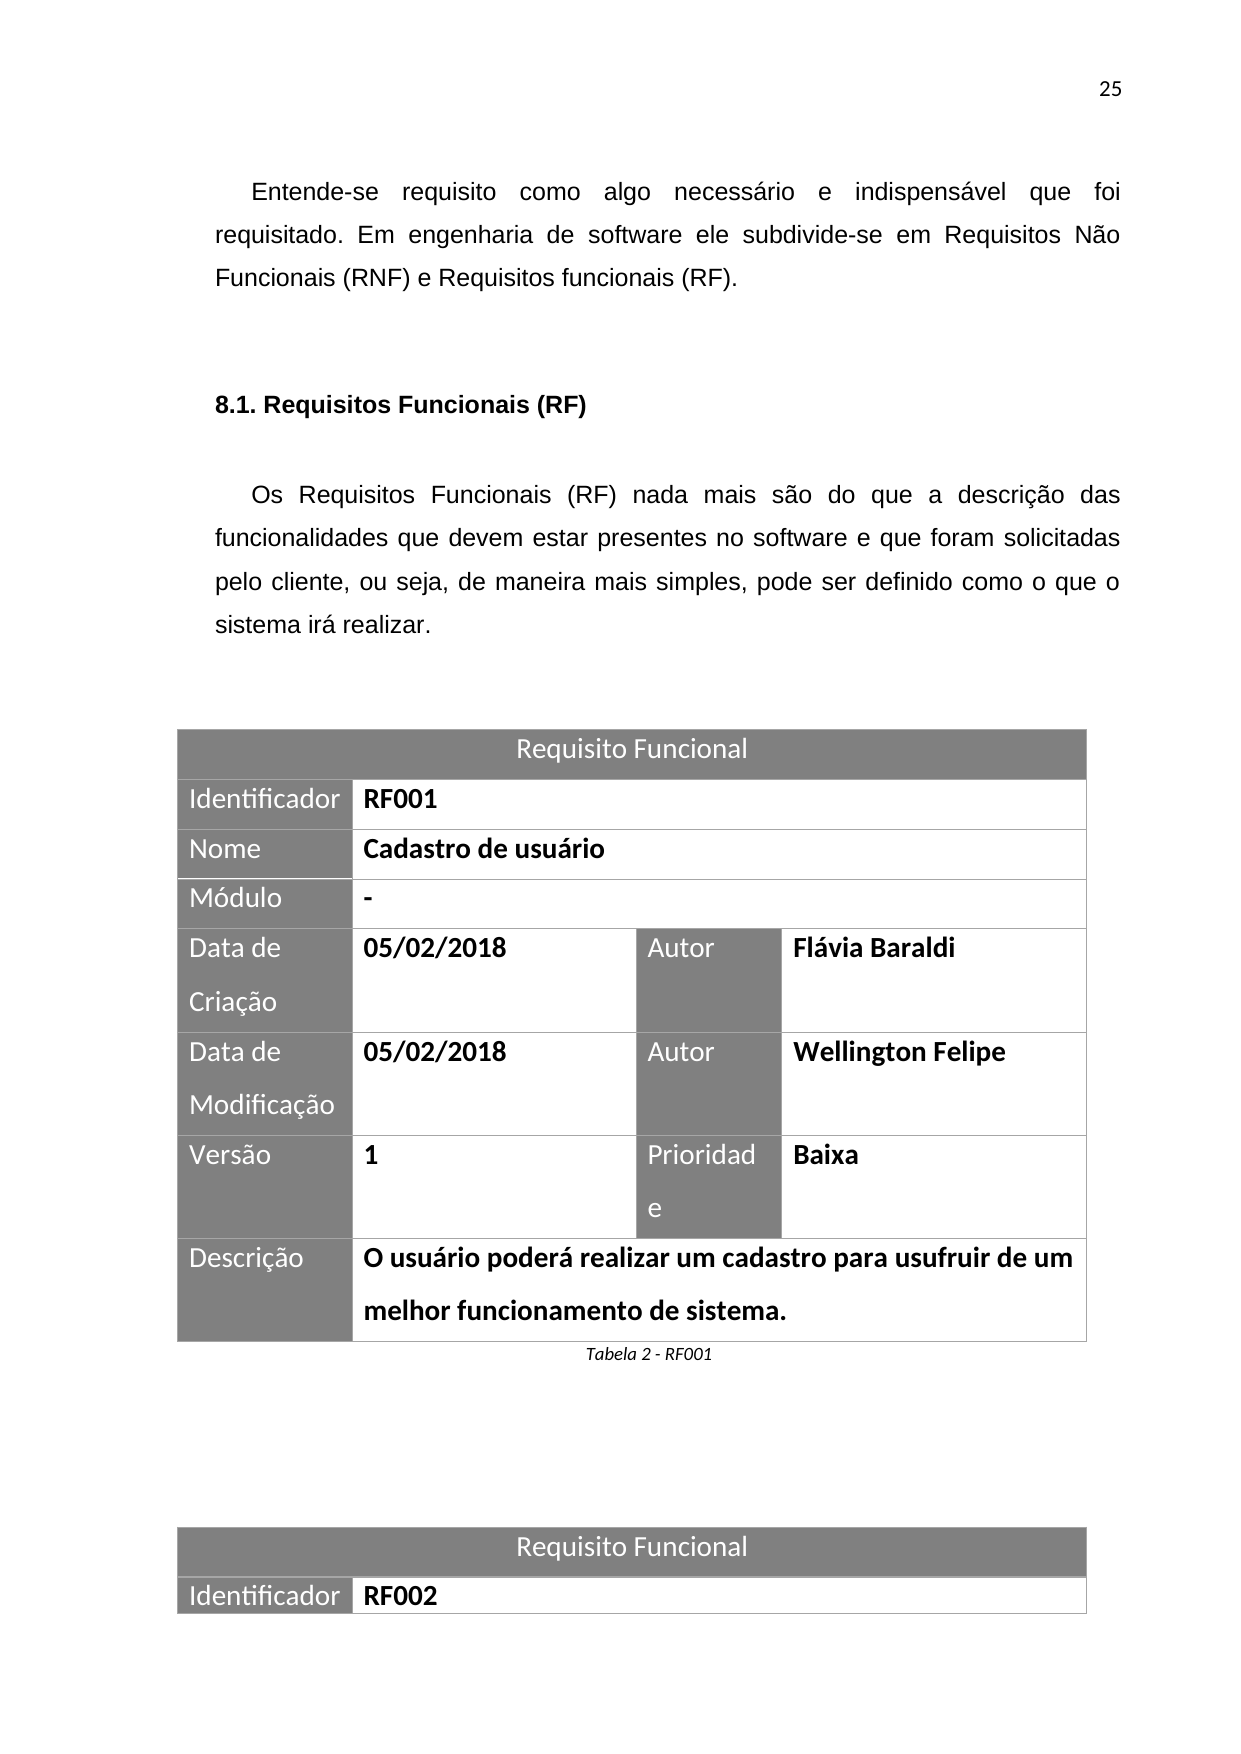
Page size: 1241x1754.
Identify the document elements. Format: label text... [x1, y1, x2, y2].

table_cell Módulo [178, 880, 352, 928]
table_cell - [353, 880, 1086, 928]
table_cell Nome [178, 830, 352, 878]
table_cell 1 [353, 1136, 636, 1238]
table_cell Identificador [178, 780, 352, 829]
table_cell Baixa [782, 1136, 1086, 1238]
table_cell Flávia Baraldi [782, 929, 1086, 1032]
table_header Requisito Funcional [178, 730, 1086, 779]
table_cell Prioridade [637, 1136, 781, 1238]
table_cell Cadastro de usuário [353, 830, 1086, 878]
table_cell RF001 [353, 780, 1086, 829]
table_cell Versão [178, 1136, 352, 1238]
text Entende-se requisito como algo necessário e indispensável que foi requisitado. Em engenharia de software ele subdivide-se em Requisitos Não Funcionais (RNF) e Requisitos funcionais (RF). [215, 177, 1122, 292]
subtitle 8.1. Requisitos Funcionais (RF) [215, 390, 1122, 419]
table_cell 05/02/2018 [353, 929, 636, 1032]
table_cell Autor [637, 929, 781, 1032]
table_cell Wellington Felipe [782, 1033, 1086, 1135]
table_cell RF002 [353, 1578, 1086, 1613]
table_header Requisito Funcional [178, 1528, 1086, 1576]
table_cell Data de Modificação [178, 1033, 352, 1135]
table_cell Autor [637, 1033, 781, 1135]
table_cell Data de Criação [178, 929, 352, 1032]
text Os Requisitos Funcionais (RF) nada mais são do que a descrição das funcionalidades que devem estar presentes no software e que foram solicitadas pelo cliente, ou seja, de maneira mais simples, pode ser definido como o que o sistema irá realizar. [215, 480, 1122, 638]
table_cell Descrição [178, 1239, 352, 1341]
table_cell 05/02/2018 [353, 1033, 636, 1135]
text Tabela 2 - RF001 [177, 1342, 1122, 1365]
table_cell Identificador [178, 1578, 352, 1613]
table_cell O usuário poderá realizar um cadastro para usufruir de um melhor funcionamento de sistema. [353, 1239, 1086, 1341]
